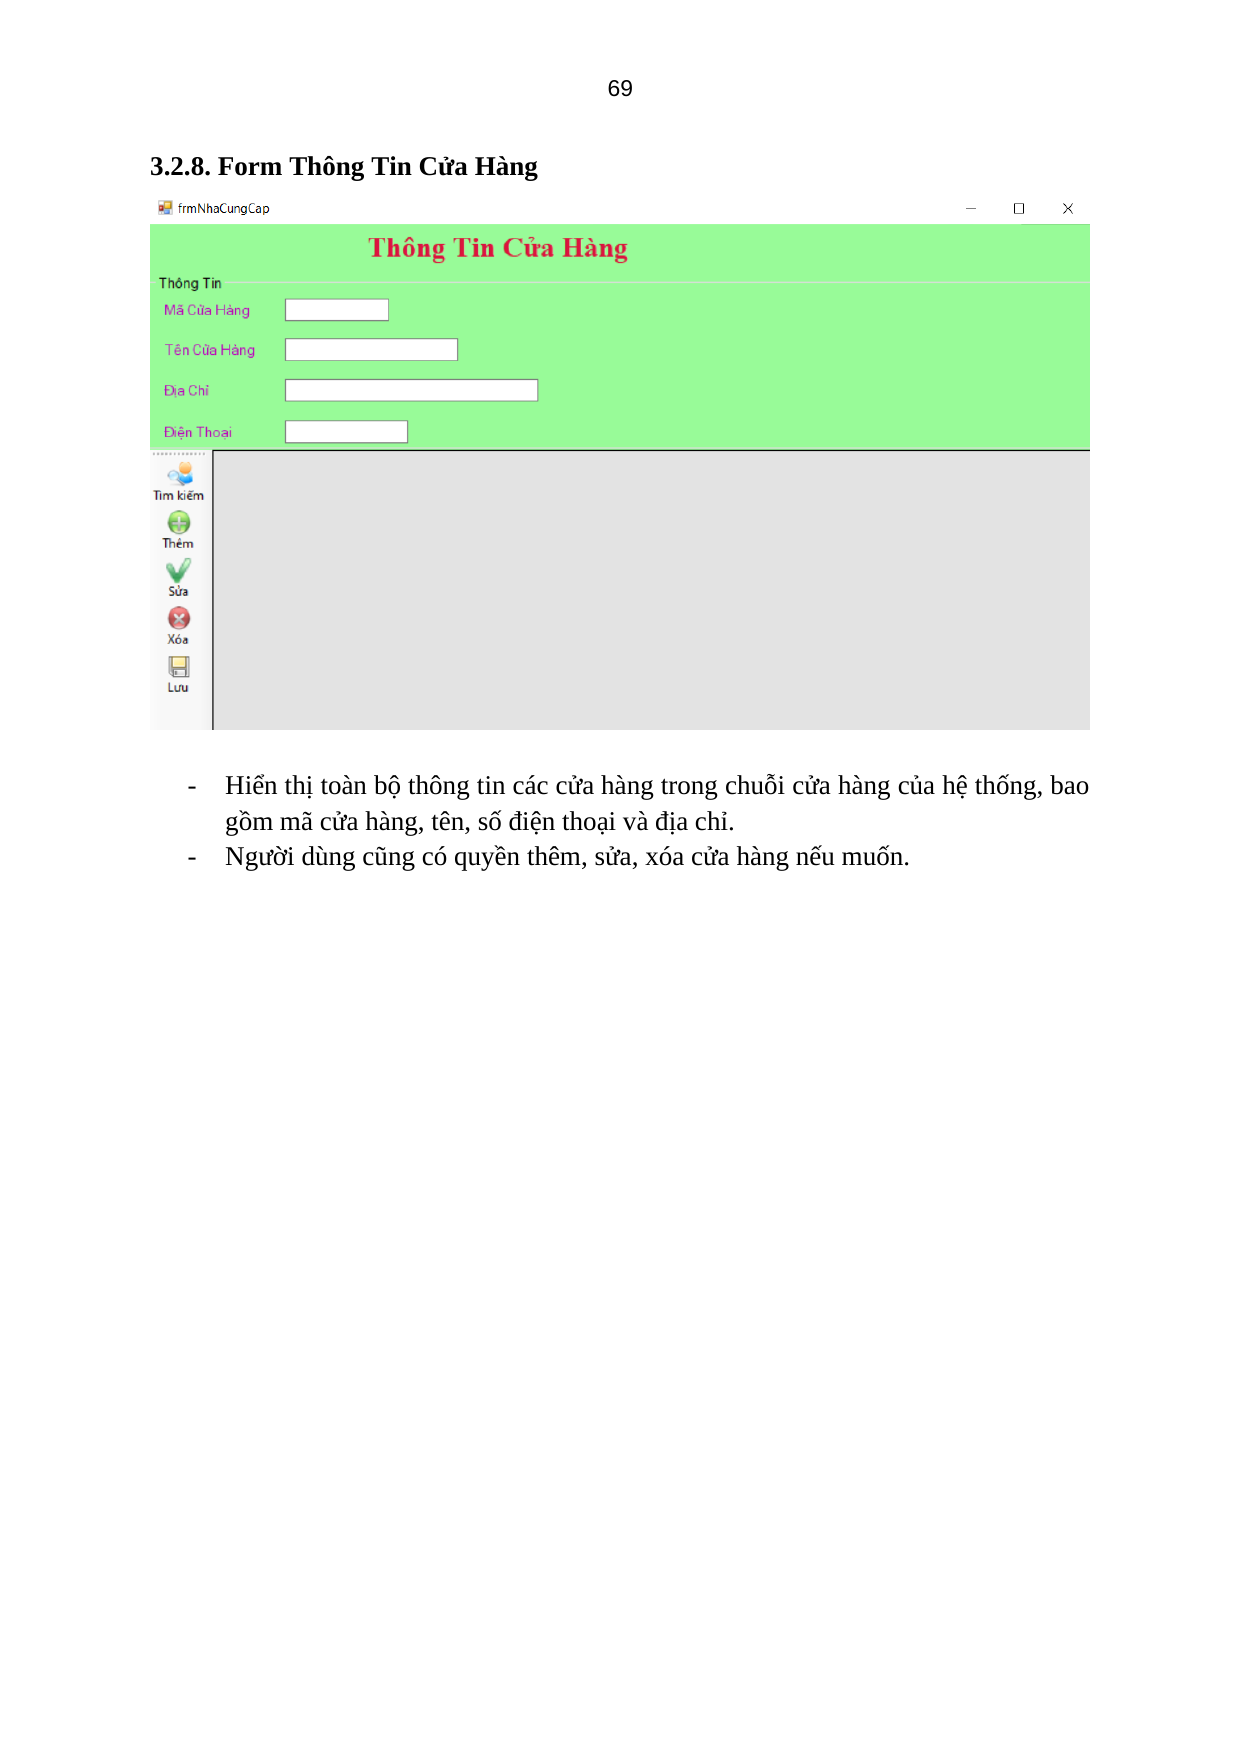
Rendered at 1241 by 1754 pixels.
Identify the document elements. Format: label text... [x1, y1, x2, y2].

subtitle 3.2.8. Form Thông Tin Cửa Hàng [150, 150, 1090, 181]
list Người dùng cũng có quyền thêm, sửa, xóa cửa hàng nếu muốn. [187, 841, 1090, 872]
list Hiển thị toàn bộ thông tin các cửa hàng trong chuỗi cửa hàng của hệ thống, bao gồm mã cửa hàng, tên, số điện thoại và địa chỉ. [187, 769, 1090, 836]
picture [150, 194, 1090, 730]
